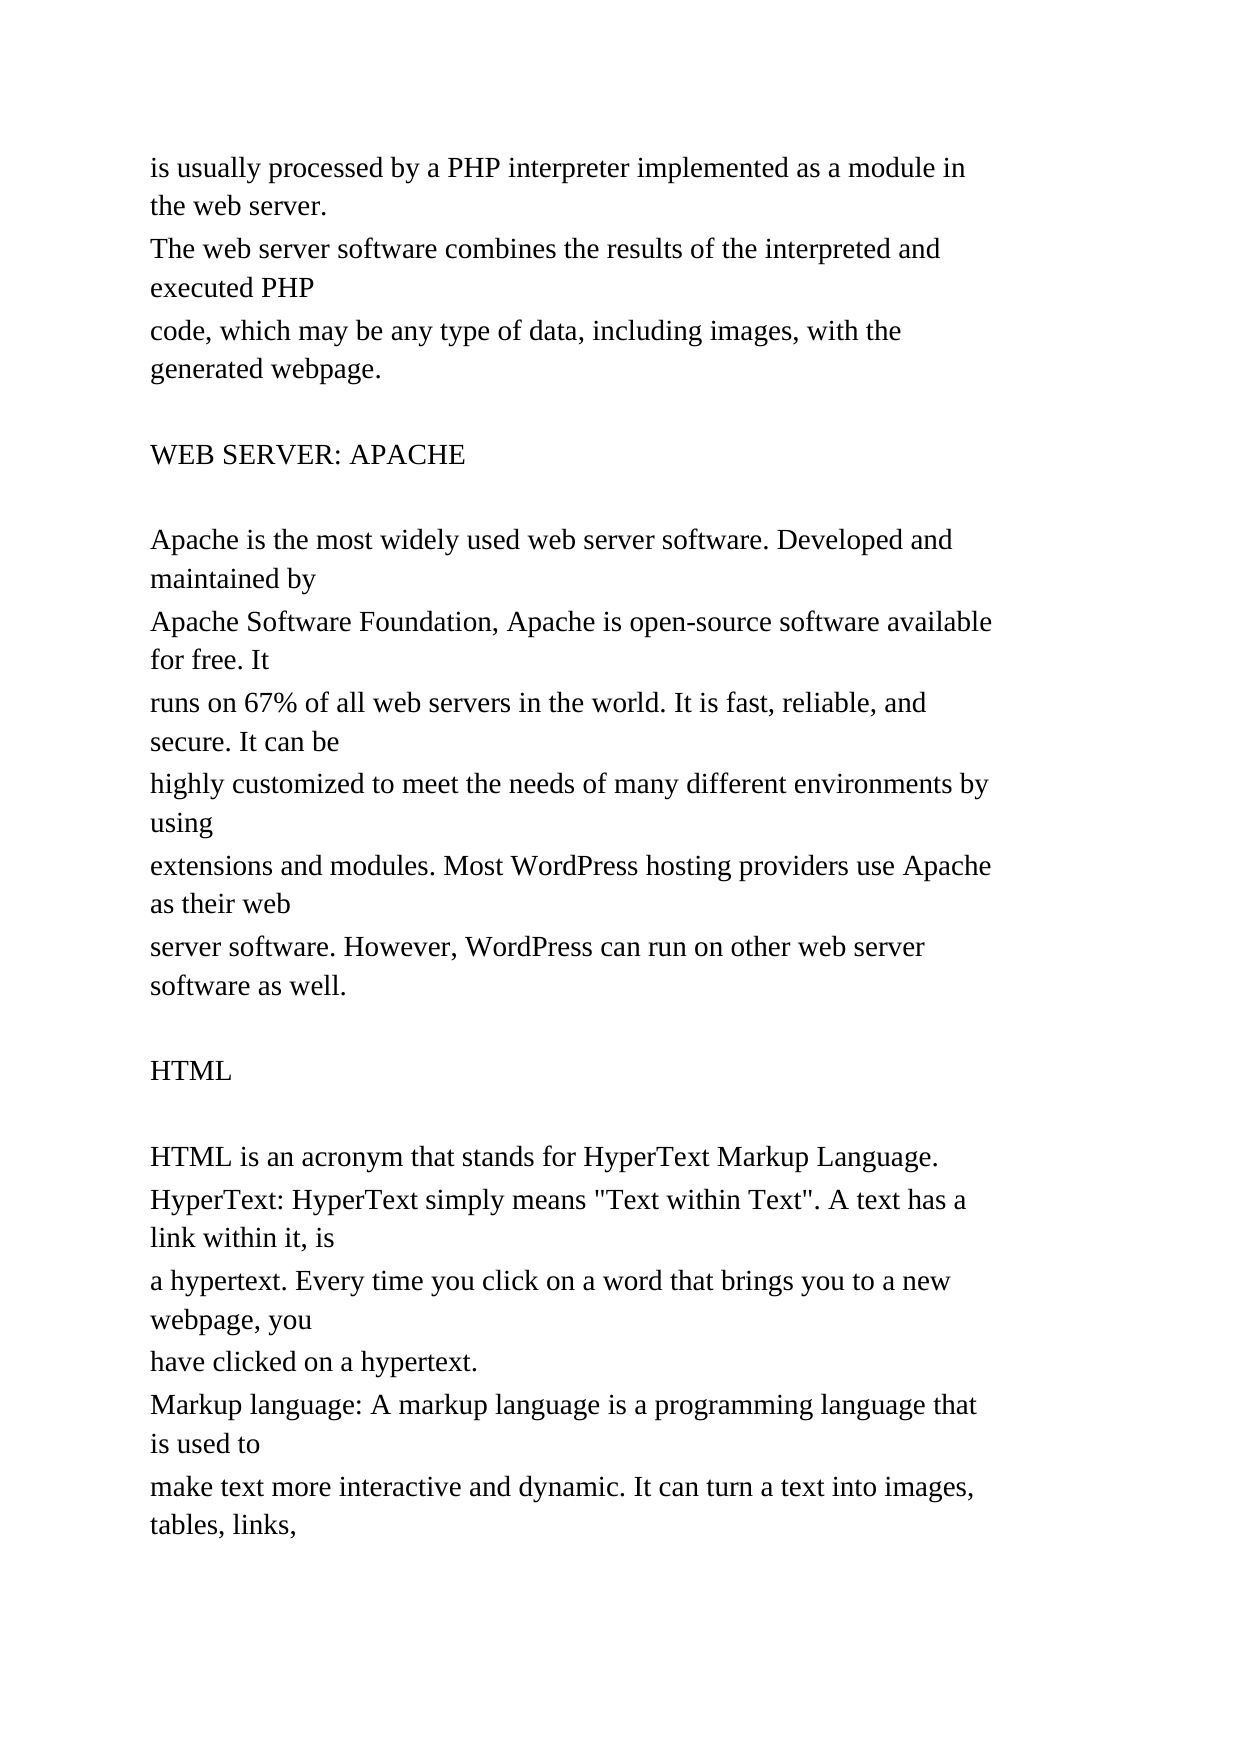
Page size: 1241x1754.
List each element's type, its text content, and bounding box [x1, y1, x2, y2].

text have clicked on a hypertext. [150, 1344, 1002, 1378]
text Apache is the most widely used web server software. Developed and maintained by [150, 522, 1002, 594]
text extensions and modules. Most WordPress hosting providers use Apache as their web [150, 848, 1002, 920]
text HTML is an acronym that stands for HyperText Markup Language. [150, 1139, 1002, 1173]
text is usually processed by a PHP interpreter implemented as a module in the web server. [150, 150, 1002, 222]
text server software. However, WordPress can run on other web server software as well. [150, 929, 1002, 1001]
text Apache Software Foundation, Apache is open-source software available for free. It [150, 604, 1002, 676]
text runs on 67% of all web servers in the world. It is fast, reliable, and secure. It can be [150, 685, 1002, 757]
text Markup language: A markup language is a programming language that is used to [150, 1387, 1002, 1459]
text a hypertext. Every time you click on a word that brings you to a new webpage, you [150, 1263, 1002, 1335]
text code, which may be any type of data, including images, with the generated webpage. [150, 313, 1002, 385]
text make text more interactive and dynamic. It can turn a text into images, tables, links, [150, 1469, 1002, 1541]
text WEB SERVER: APACHE [150, 437, 1002, 470]
text The web server software combines the results of the interpreted and executed PHP [150, 231, 1002, 303]
text highly customized to meet the needs of many different environments by using [150, 767, 1002, 839]
text HTML [150, 1053, 1002, 1087]
text HyperText: HyperText simply means "Text within Text". A text has a link within it, is [150, 1182, 1002, 1254]
